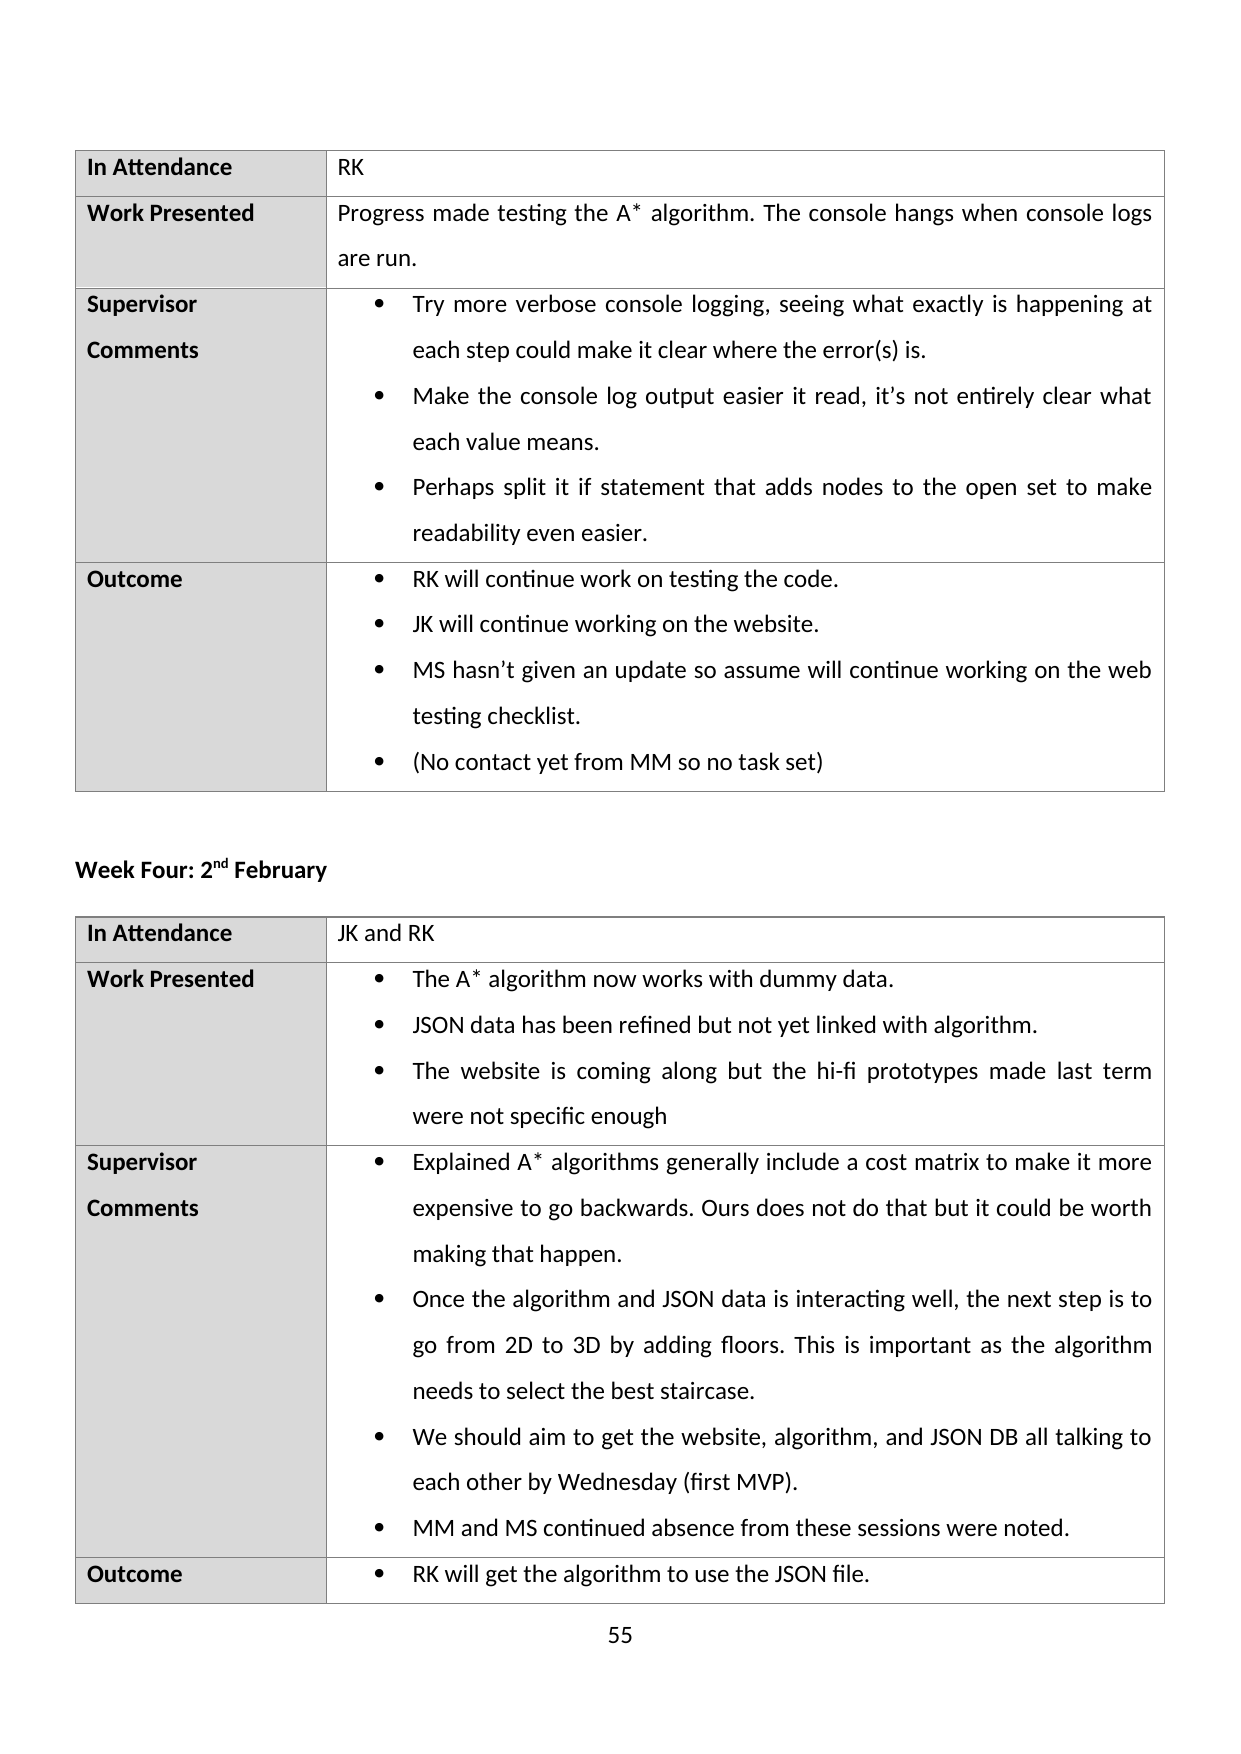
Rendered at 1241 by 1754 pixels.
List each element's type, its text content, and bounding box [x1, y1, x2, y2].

table_cell Outcome [76, 563, 326, 791]
table_cell Work Presented [76, 197, 326, 287]
table_header JK and RK [327, 918, 1164, 962]
table_cell The A* algorithm now works with dummy data. JSON data has been refined but not yet linked with algorithm. The website is coming along but the hi-fi prototypes made last term were not specific enough [327, 963, 1164, 1145]
table_cell Supervisor Comments [76, 1146, 326, 1557]
text Week Four: 2nd February [75, 854, 1165, 884]
table_header RK [327, 151, 1164, 196]
table_header In Attendance [76, 918, 326, 962]
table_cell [327, 1558, 1164, 1603]
table_cell Work Presented [76, 963, 326, 1145]
table_cell Outcome [76, 1558, 326, 1603]
table_cell Explained A* algorithms generally include a cost matrix to make it more expensive to go backwards. Ours does not do that but it could be worth making that happen. Once the algorithm and JSON data is interacting well, the next step is to go from 2D to 3D by adding floors. This is important as the algorithm needs to select the best staircase. We should aim to get the website, algorithm, and JSON DB all talking to each other by Wednesday (first MVP). MM and MS continued absence from these sessions were noted. [327, 1146, 1164, 1557]
table_header In Attendance [76, 151, 326, 196]
table_cell RK will continue work on testing the code. JK will continue working on the website. MS hasn’t given an update so assume will continue working on the web testing checklist. (No contact yet from MM so no task set) [327, 563, 1164, 791]
table_cell Try more verbose console logging, seeing what exactly is happening at each step could make it clear where the error(s) is. Make the console log output easier it read, it’s not entirely clear what each value means. Perhaps split it if statement that adds nodes to the open set to make readability even easier. [327, 289, 1164, 562]
table_cell Progress made testing the A* algorithm. The console hangs when console logs are run. [327, 197, 1164, 287]
table_cell Supervisor Comments [76, 289, 326, 562]
